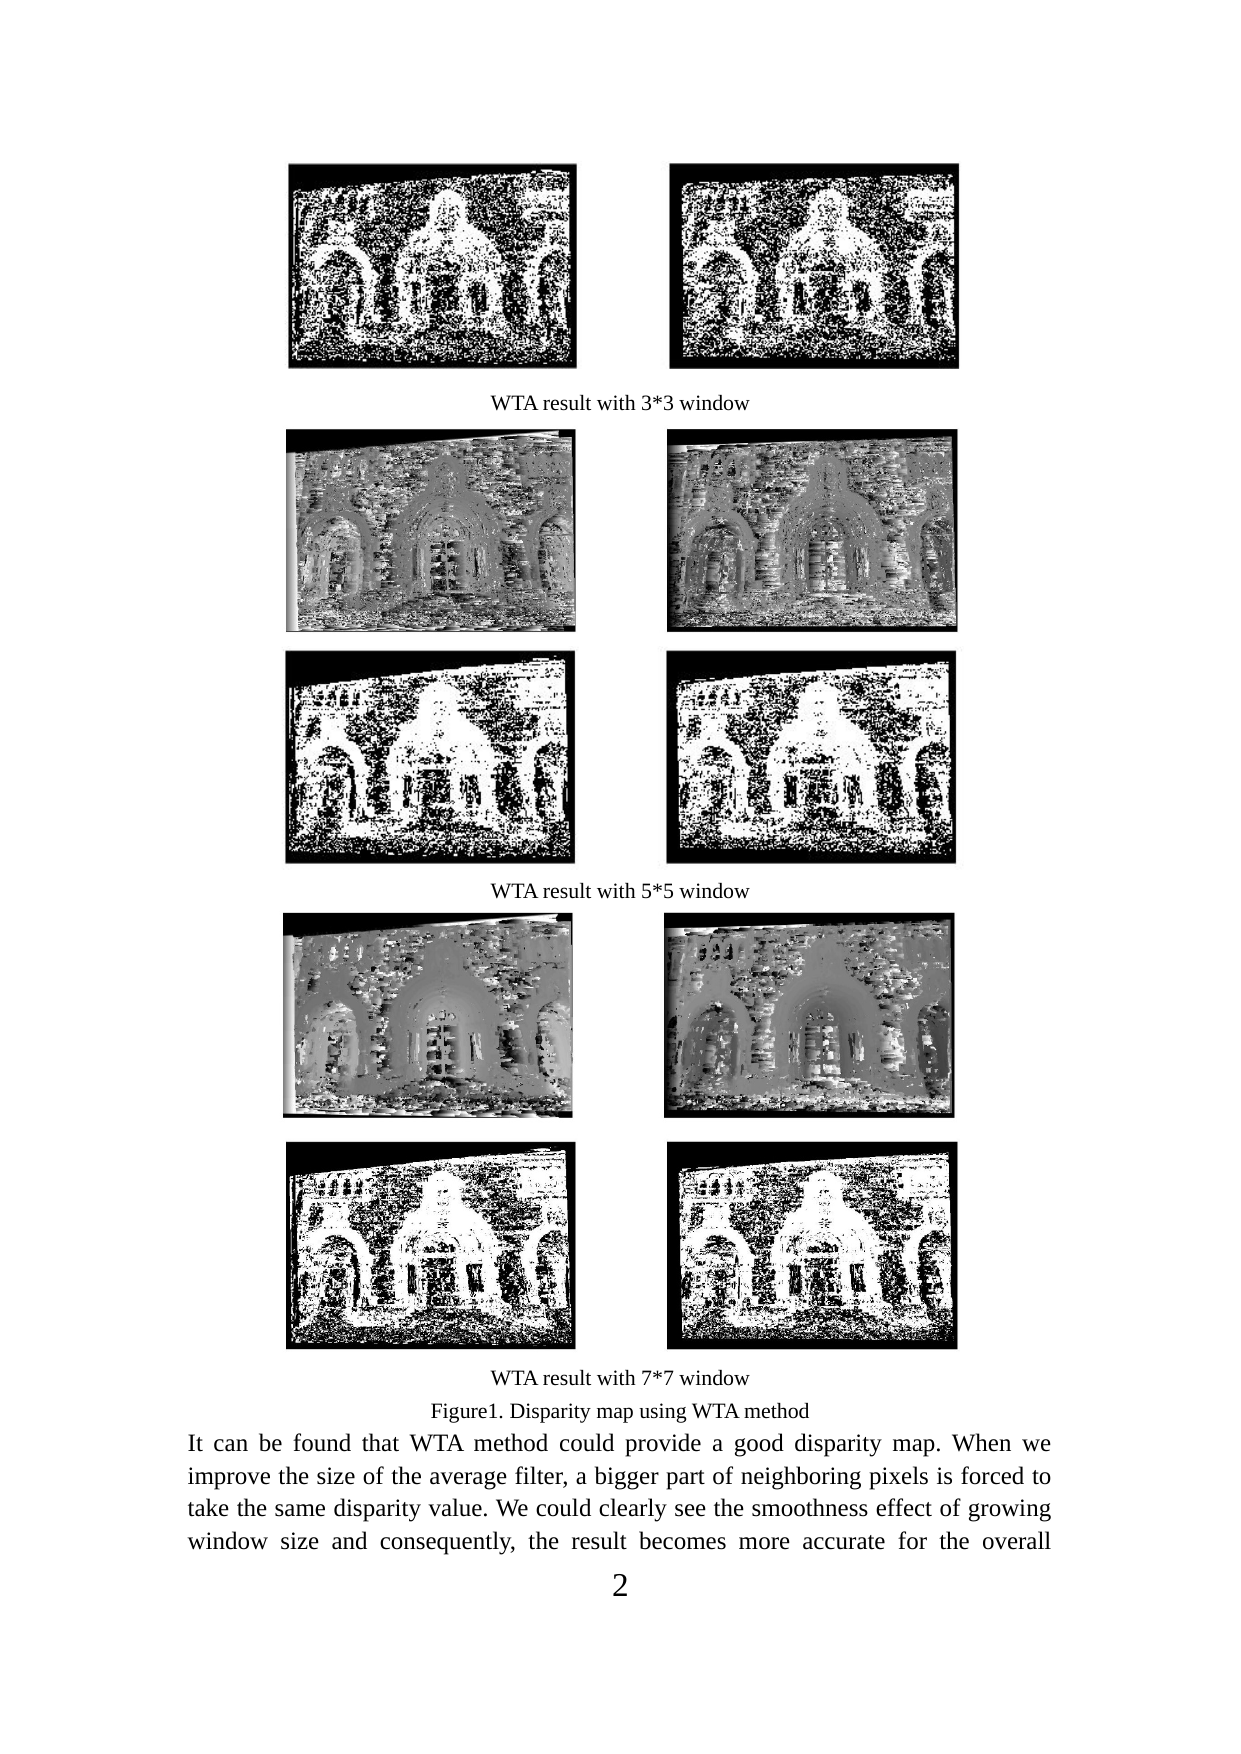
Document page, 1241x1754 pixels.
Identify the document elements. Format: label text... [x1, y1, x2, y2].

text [187, 1426, 1053, 1556]
picture [279, 158, 962, 376]
picture [278, 1133, 962, 1353]
text WTA result with 7*7 window [187, 1361, 1053, 1394]
picture [273, 906, 967, 1131]
picture [276, 418, 964, 640]
picture [276, 646, 964, 870]
text WTA result with 5*5 window [187, 874, 1053, 906]
text WTA result with 3*3 window [187, 386, 1053, 419]
text Figure1. Disparity map using WTA method [187, 1394, 1053, 1426]
